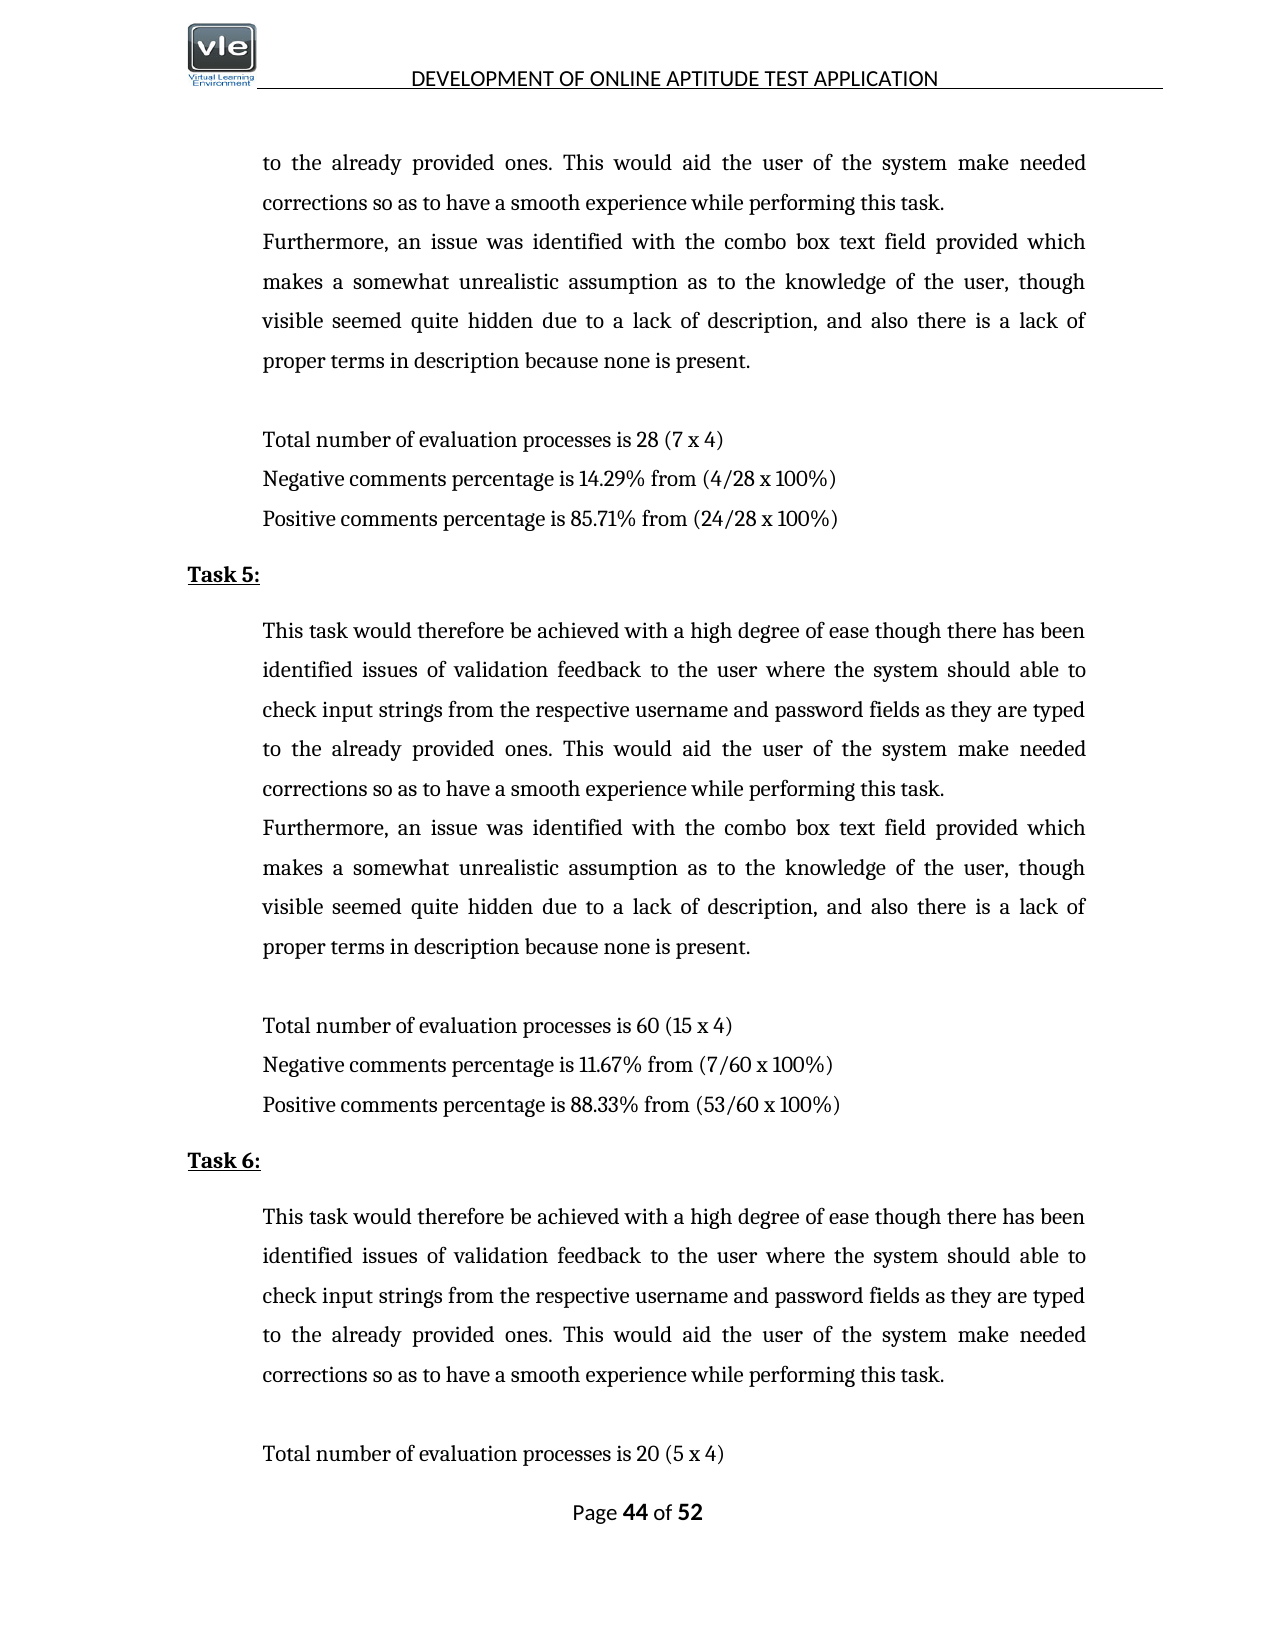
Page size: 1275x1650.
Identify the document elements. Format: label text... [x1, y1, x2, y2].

list Negative comments percentage is 14.29% from (4/28 x 100%) [262, 466, 1087, 492]
text Task 5: [187, 561, 1087, 588]
list Positive comments percentage is 85.71% from (24/28 x 100%) [262, 505, 1087, 532]
list Total number of evaluation processes is 20 (5 x 4) [262, 1441, 1087, 1467]
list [262, 150, 1087, 216]
list Furthermore, an issue was identified with the combo box text field provided which makes a somewhat unrealistic assumption as to the knowledge of the user, though visible seemed quite hidden due to a lack of description, and also there is a lack of proper terms in description because none is present. [262, 815, 1087, 960]
list Furthermore, an issue was identified with the combo box text field provided which makes a somewhat unrealistic assumption as to the knowledge of the user, though visible seemed quite hidden due to a lack of description, and also there is a lack of proper terms in description because none is present. [262, 229, 1087, 374]
list Negative comments percentage is 11.67% from (7/60 x 100%) [262, 1052, 1087, 1078]
list Total number of evaluation processes is 28 (7 x 4) [262, 426, 1087, 453]
picture [187, 23, 257, 87]
list Total number of evaluation processes is 60 (15 x 4) [262, 1012, 1087, 1039]
list Positive comments percentage is 88.33% from (53/60 x 100%) [262, 1091, 1087, 1118]
text Task 6: [187, 1147, 1087, 1174]
